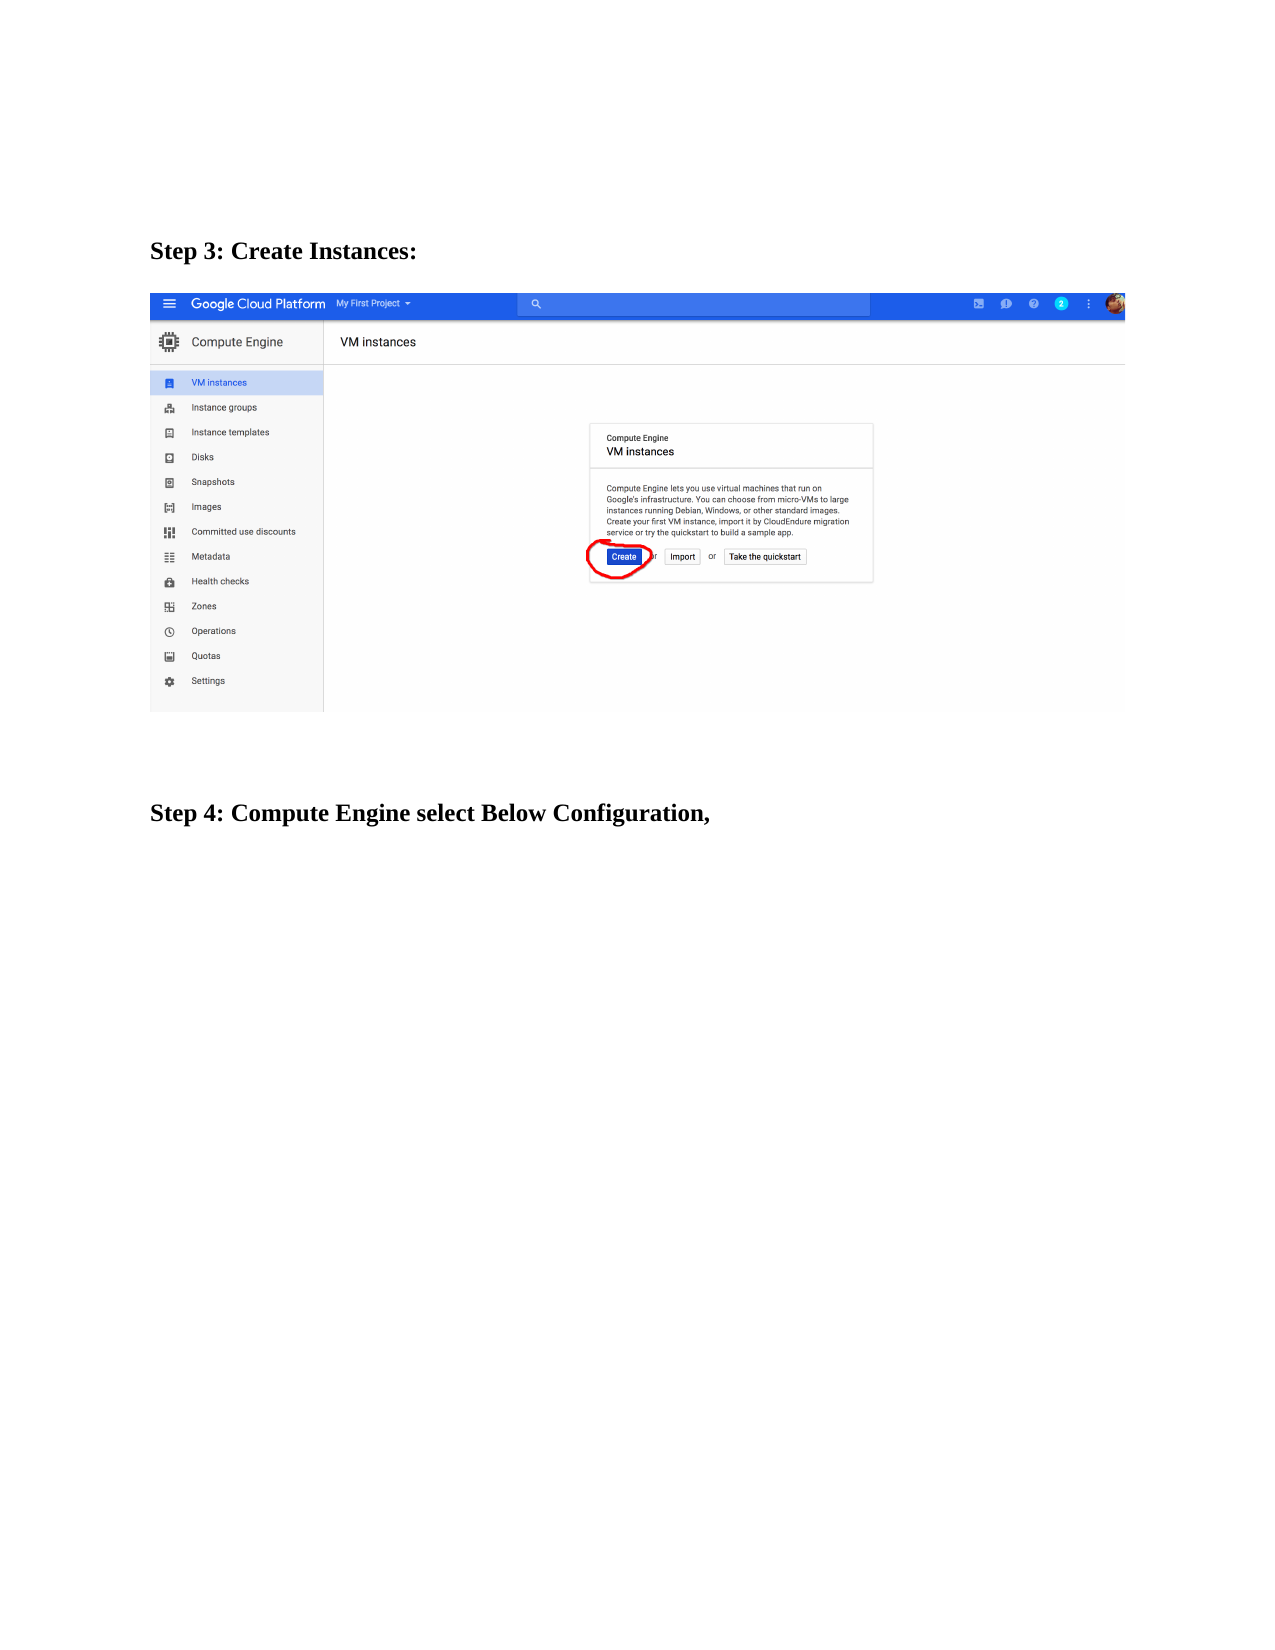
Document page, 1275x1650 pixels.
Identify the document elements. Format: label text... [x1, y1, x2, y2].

picture [150, 293, 1125, 712]
text Step 3: Create Instances: [150, 236, 1125, 265]
text Step 4: Compute Engine select Below Configuration, [150, 798, 1125, 826]
